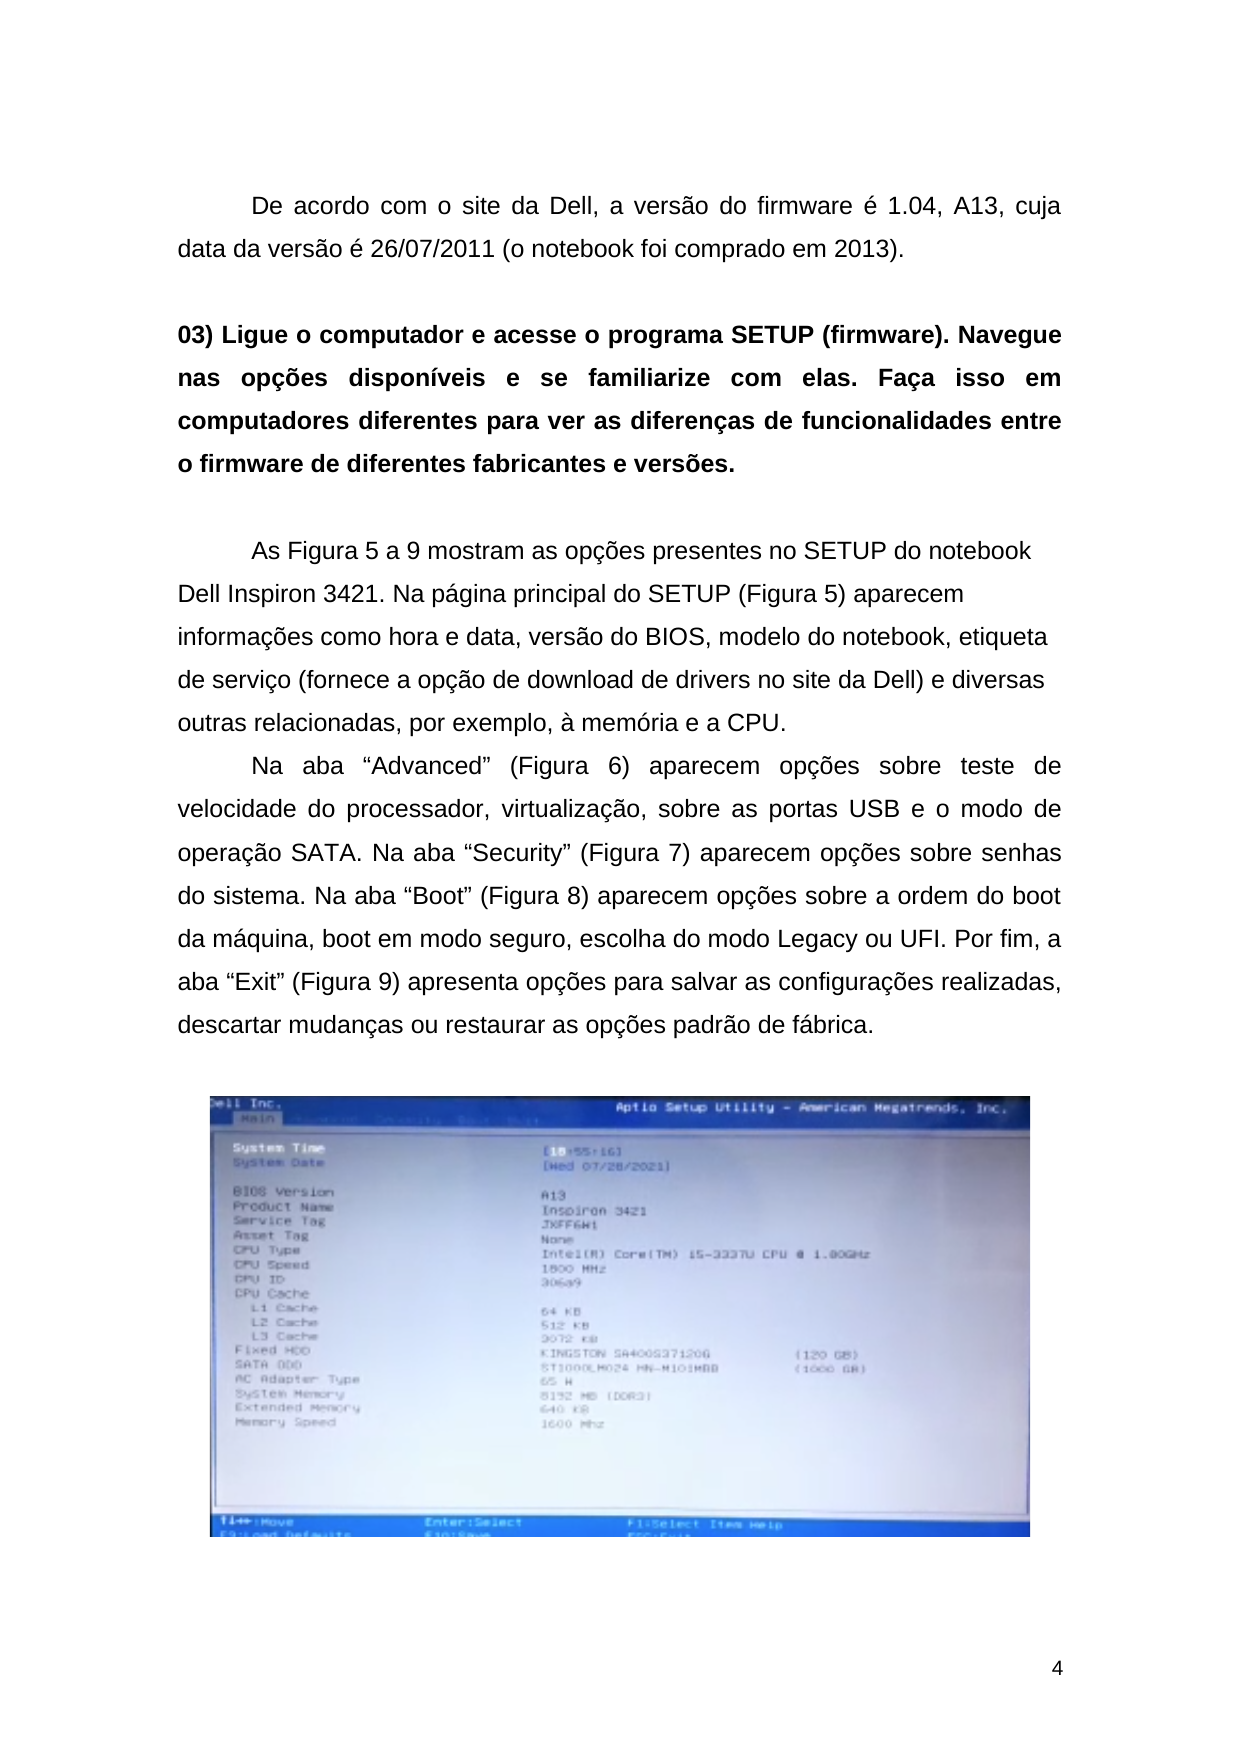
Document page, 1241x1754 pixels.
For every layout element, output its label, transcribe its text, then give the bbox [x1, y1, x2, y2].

text De acordo com o site da Dell, a versão do firmware é 1.04, A13, cuja data da versão é 26/07/2011 (o notebook foi comprado em 2013). [177, 191, 1063, 263]
text As Figura 5 a 9 mostram as opções presentes no SETUP do notebook Dell Inspiron 3421. Na página principal do SETUP (Figura 5) aparecem informações como hora e data, versão do BIOS, modelo do notebook, etiqueta de serviço (fornece a opção de download de drivers no site da Dell) e diversas outras relacionadas, por exemplo, à memória e a CPU. [177, 536, 1063, 737]
text 03) Ligue o computador e acesse o programa SETUP (firmware). Navegue nas opções disponíveis e se familiarize com elas. Faça isso em computadores diferentes para ver as diferenças de funcionalidades entre o firmware de diferentes fabricantes e versões. [177, 320, 1063, 478]
picture [209, 1096, 1031, 1537]
text Na aba “Advanced” (Figura 6) aparecem opções sobre teste de velocidade do processador, virtualização, sobre as portas USB e o modo de operação SATA. Na aba “Security” (Figura 7) aparecem opções sobre senhas do sistema. Na aba “Boot” (Figura 8) aparecem opções sobre a ordem do boot da máquina, boot em modo seguro, escolha do modo Legacy ou UFI. Por fim, a aba “Exit” (Figura 9) apresenta opções para salvar as configurações realizadas, descartar mudanças ou restaurar as opções padrão de fábrica. [177, 751, 1063, 1039]
